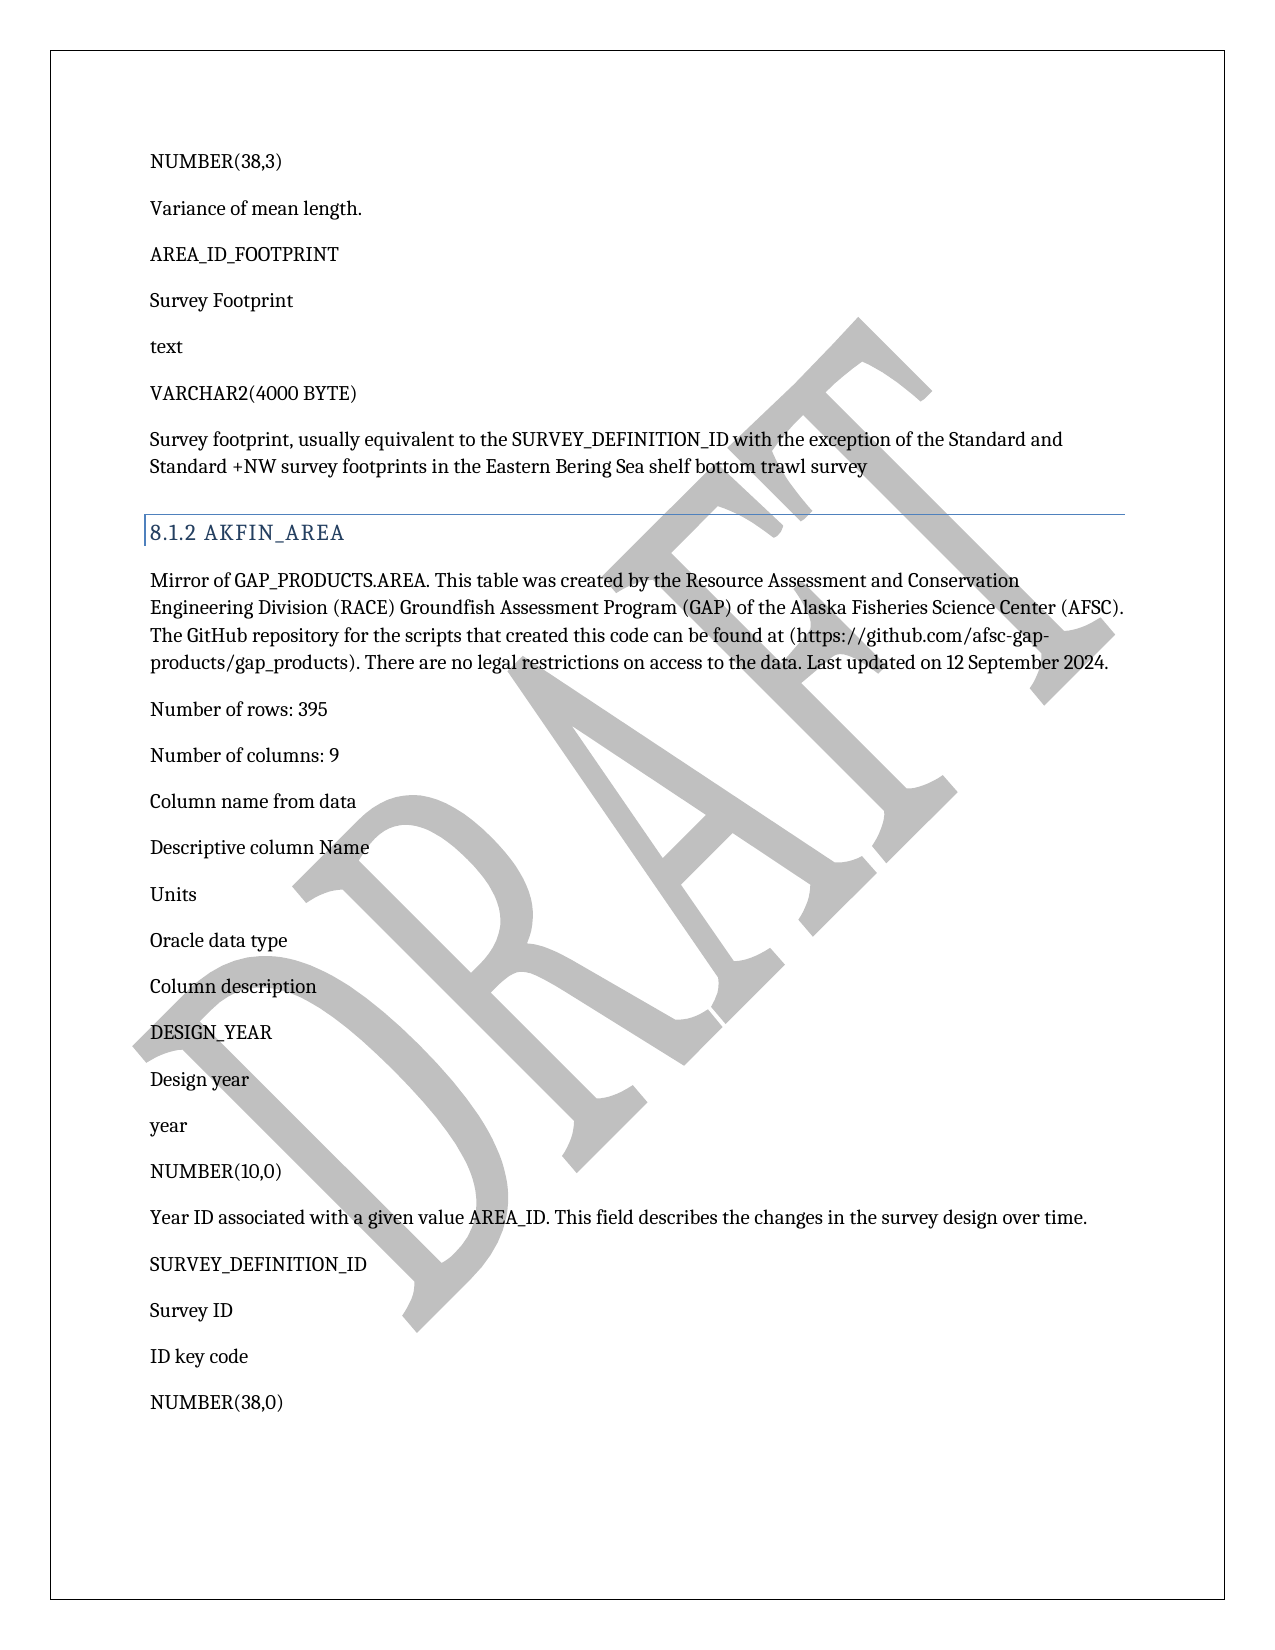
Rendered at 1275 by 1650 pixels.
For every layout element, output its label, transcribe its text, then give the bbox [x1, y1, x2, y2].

text ID key code [150, 1345, 1125, 1369]
text text [150, 335, 1125, 359]
subtitle 8.1.2 AKFIN_AREA [146, 515, 1125, 546]
text Number of rows: 395 [150, 697, 1125, 721]
text AREA_ID_FOOTPRINT [150, 242, 1125, 266]
text DESIGN_YEAR [150, 1021, 1125, 1045]
text Survey Footprint [150, 289, 1125, 313]
text VARCHAR2(4000 BYTE) [150, 381, 1125, 405]
text Column name from data [150, 790, 1125, 814]
text Design year [150, 1067, 1125, 1091]
text Mirror of GAP_PRODUCTS.AREA. This table was created by the Resource Assessment and Conservation Engineering Division (RACE) Groundfish Assessment Program (GAP) of the Alaska Fisheries Science Center (AFSC). The GitHub repository for the scripts that created this code can be found at (https://github.com/afsc-gap-products/gap_products). There are no legal restrictions on access to the data. Last updated on 12 September 2024. [150, 568, 1125, 675]
text SURVEY_DEFINITION_ID [150, 1252, 1125, 1276]
text Survey ID [150, 1298, 1125, 1322]
text Units [150, 882, 1125, 906]
text NUMBER(10,0) [150, 1160, 1125, 1184]
text Number of columns: 9 [150, 743, 1125, 767]
text Year ID associated with a given value AREA_ID. This field describes the changes in the survey design over time. [150, 1206, 1125, 1230]
text Descriptive column Name [150, 836, 1125, 860]
text Column description [150, 975, 1125, 999]
text NUMBER(38,3) [150, 150, 1125, 174]
text Variance of mean length. [150, 196, 1125, 220]
text Survey footprint, usually equivalent to the SURVEY_DEFINITION_ID with the exception of the Standard and Standard +NW survey footprints in the Eastern Bering Sea shelf bottom trawl survey [150, 427, 1125, 479]
text Oracle data type [150, 928, 1125, 952]
text NUMBER(38,0) [150, 1391, 1125, 1415]
text year [150, 1113, 1125, 1137]
